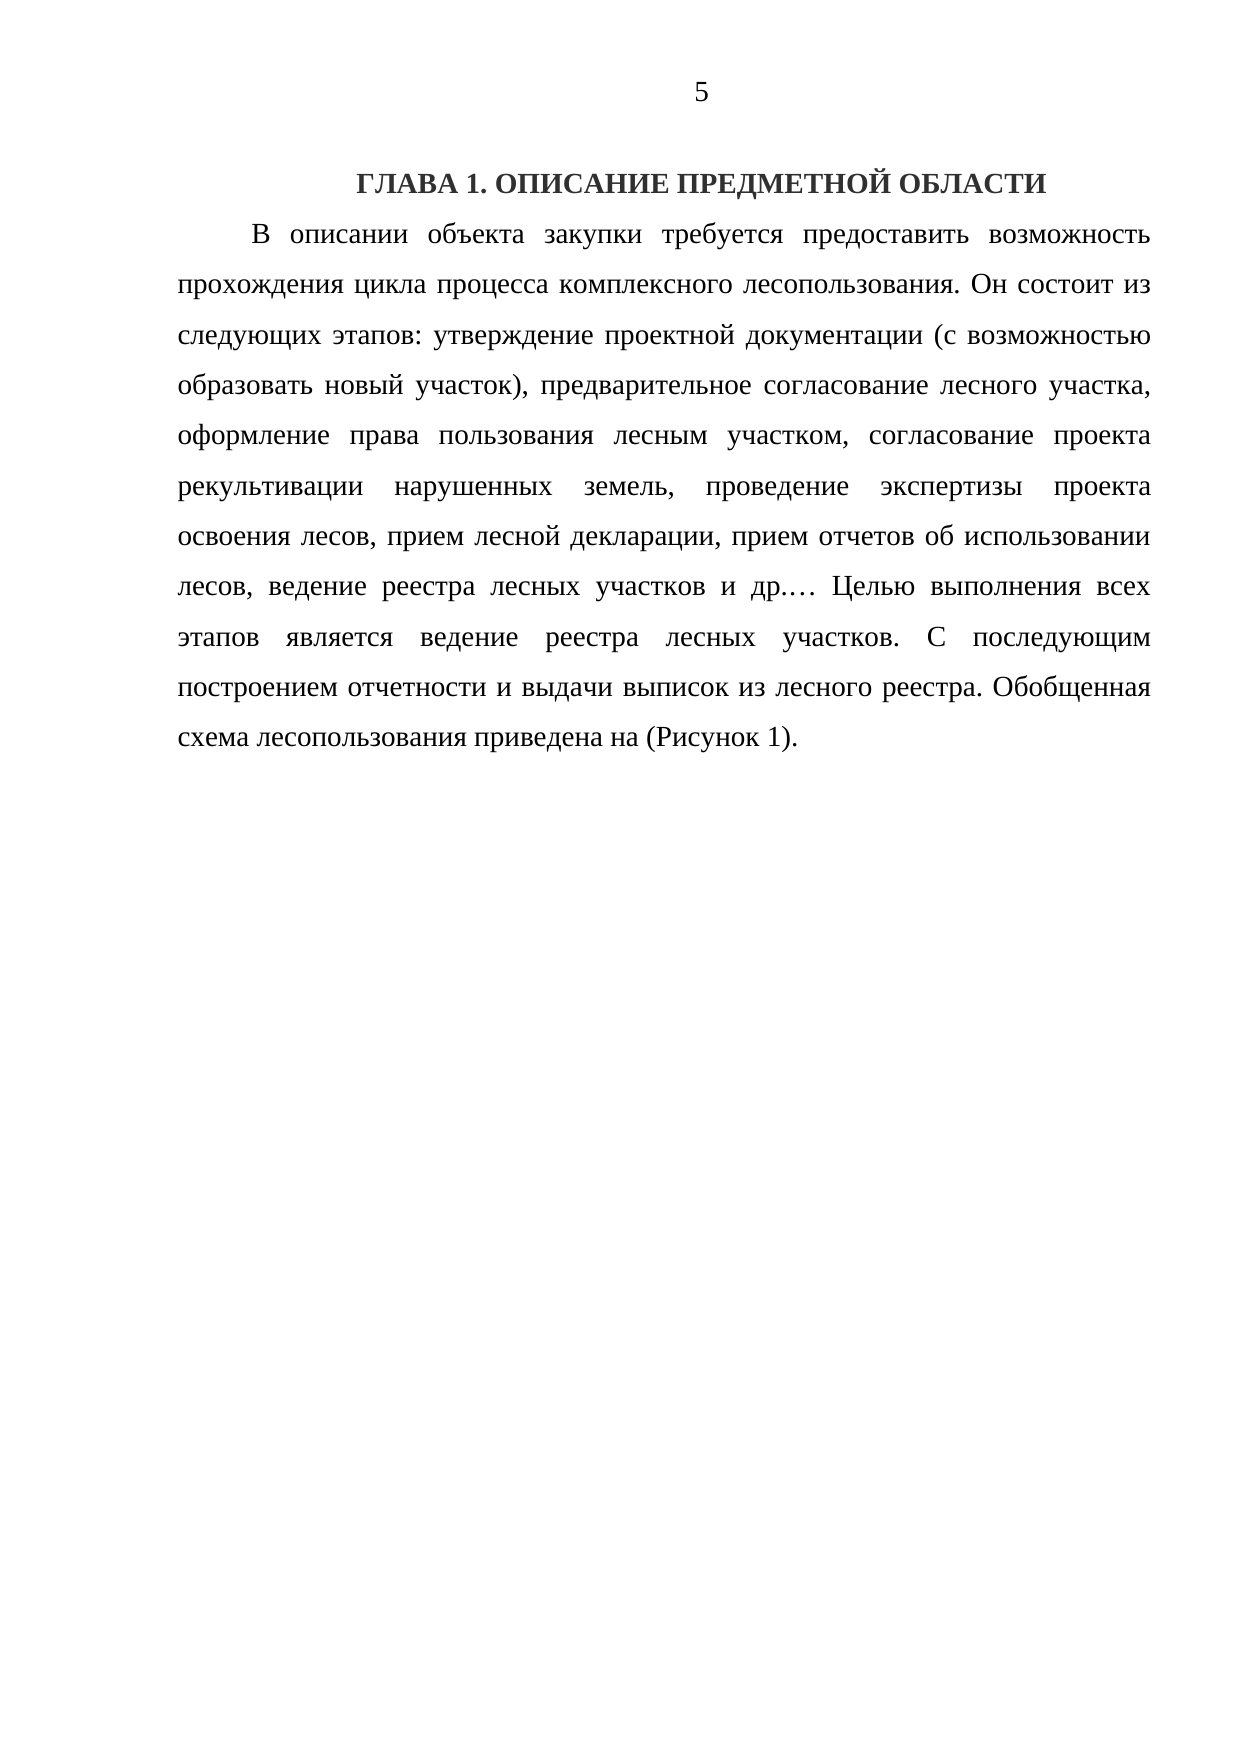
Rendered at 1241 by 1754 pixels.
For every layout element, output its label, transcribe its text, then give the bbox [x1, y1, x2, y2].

text В описании объекта закупки требуется предоставить возможность прохождения цикла процесса комплексного лесопользования. Он состоит из следующих этапов: утверждение проектной документации (с возможностью образовать новый участок), предварительное согласование лесного участка, оформление права пользования лесным участком, согласование проекта рекультивации нарушенных земель, проведение экспертизы проекта освоения лесов, прием лесной декларации, прием отчетов об использовании лесов, ведение реестра лесных участков и др.… Целью выполнения всех этапов является ведение реестра лесных участков. С последующим построением отчетности и выдачи выписок из лесного реестра. Обобщенная схема лесопользования приведена на (Рисунок 1). [177, 216, 1152, 753]
text ГЛАВА 1. ОПИСАНИЕ ПРЕДМЕТНОЙ ОБЛАСТИ [177, 166, 1152, 199]
